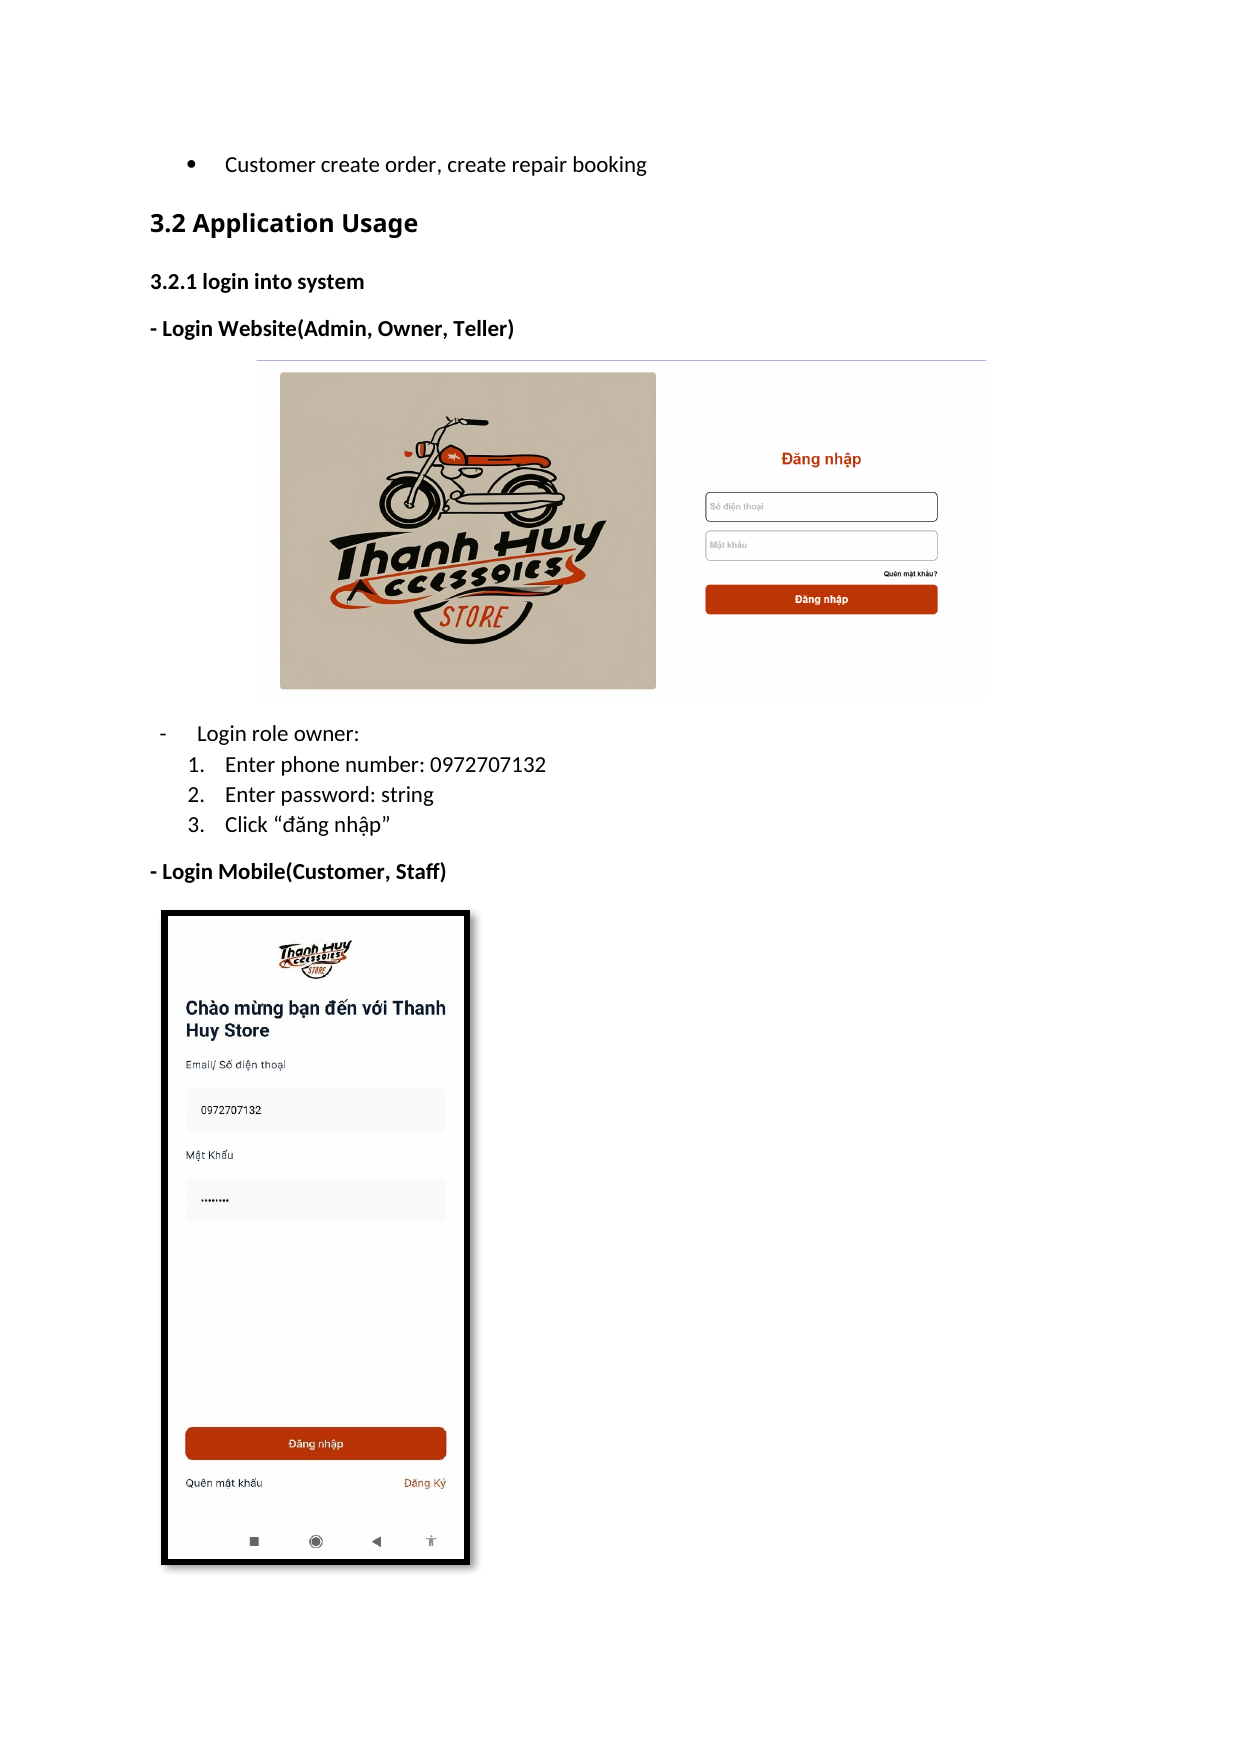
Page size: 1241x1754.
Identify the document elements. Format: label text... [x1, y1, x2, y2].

list Enter phone number: 0972707132 [187, 750, 1093, 778]
text - Login Mobile(Customer, Staff) [150, 857, 1093, 885]
text - Login Website(Admin, Owner, Teller) [150, 314, 1093, 342]
list Enter password: string [187, 780, 1093, 808]
picture [256, 360, 987, 701]
subtitle 3.2 Application Usage [150, 205, 1093, 239]
picture [168, 916, 464, 1559]
list Customer create order, create repair booking [187, 150, 1093, 178]
list Click “đăng nhập” [187, 810, 1093, 838]
list Login role owner: [159, 719, 1093, 748]
text 3.2.1 login into system [150, 267, 1093, 295]
